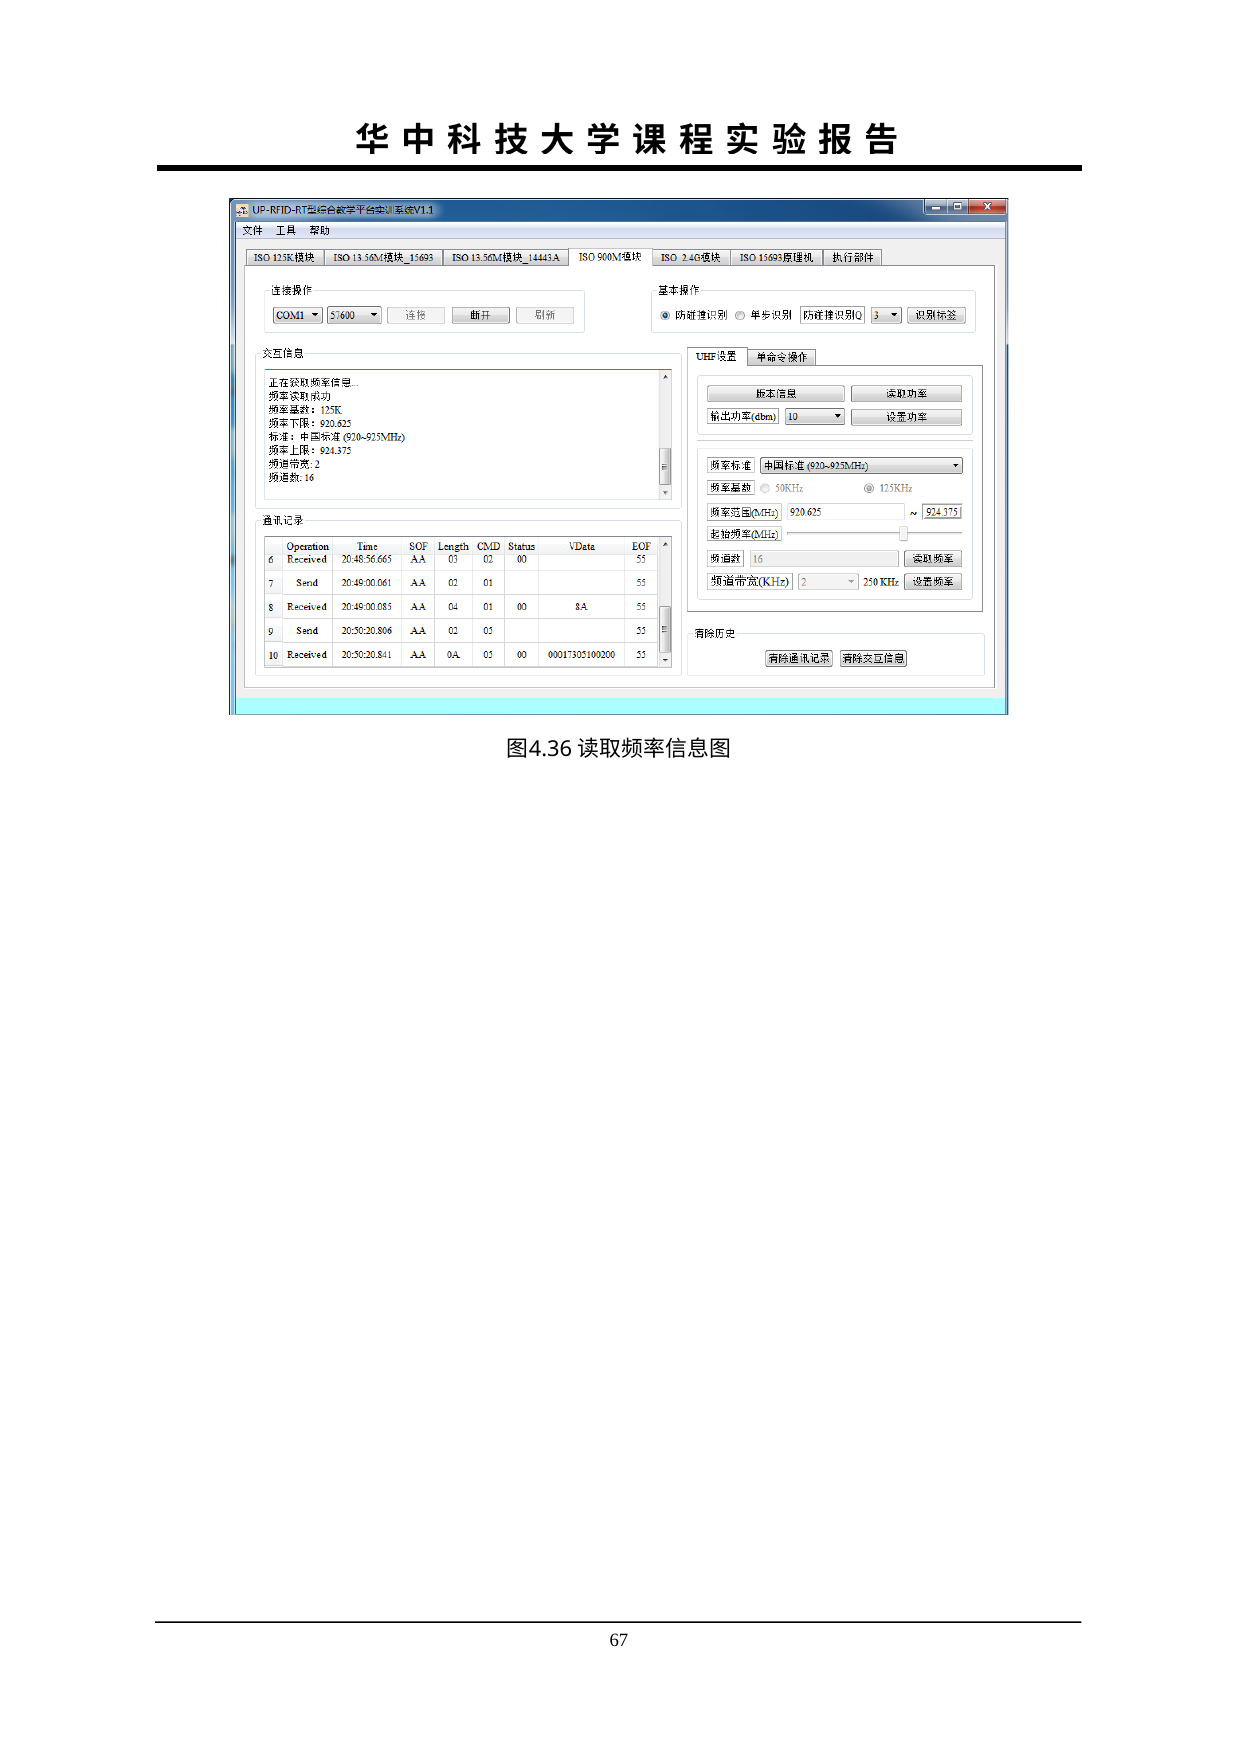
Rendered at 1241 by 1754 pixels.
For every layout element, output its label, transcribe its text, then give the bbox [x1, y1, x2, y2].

picture [229, 198, 1009, 715]
